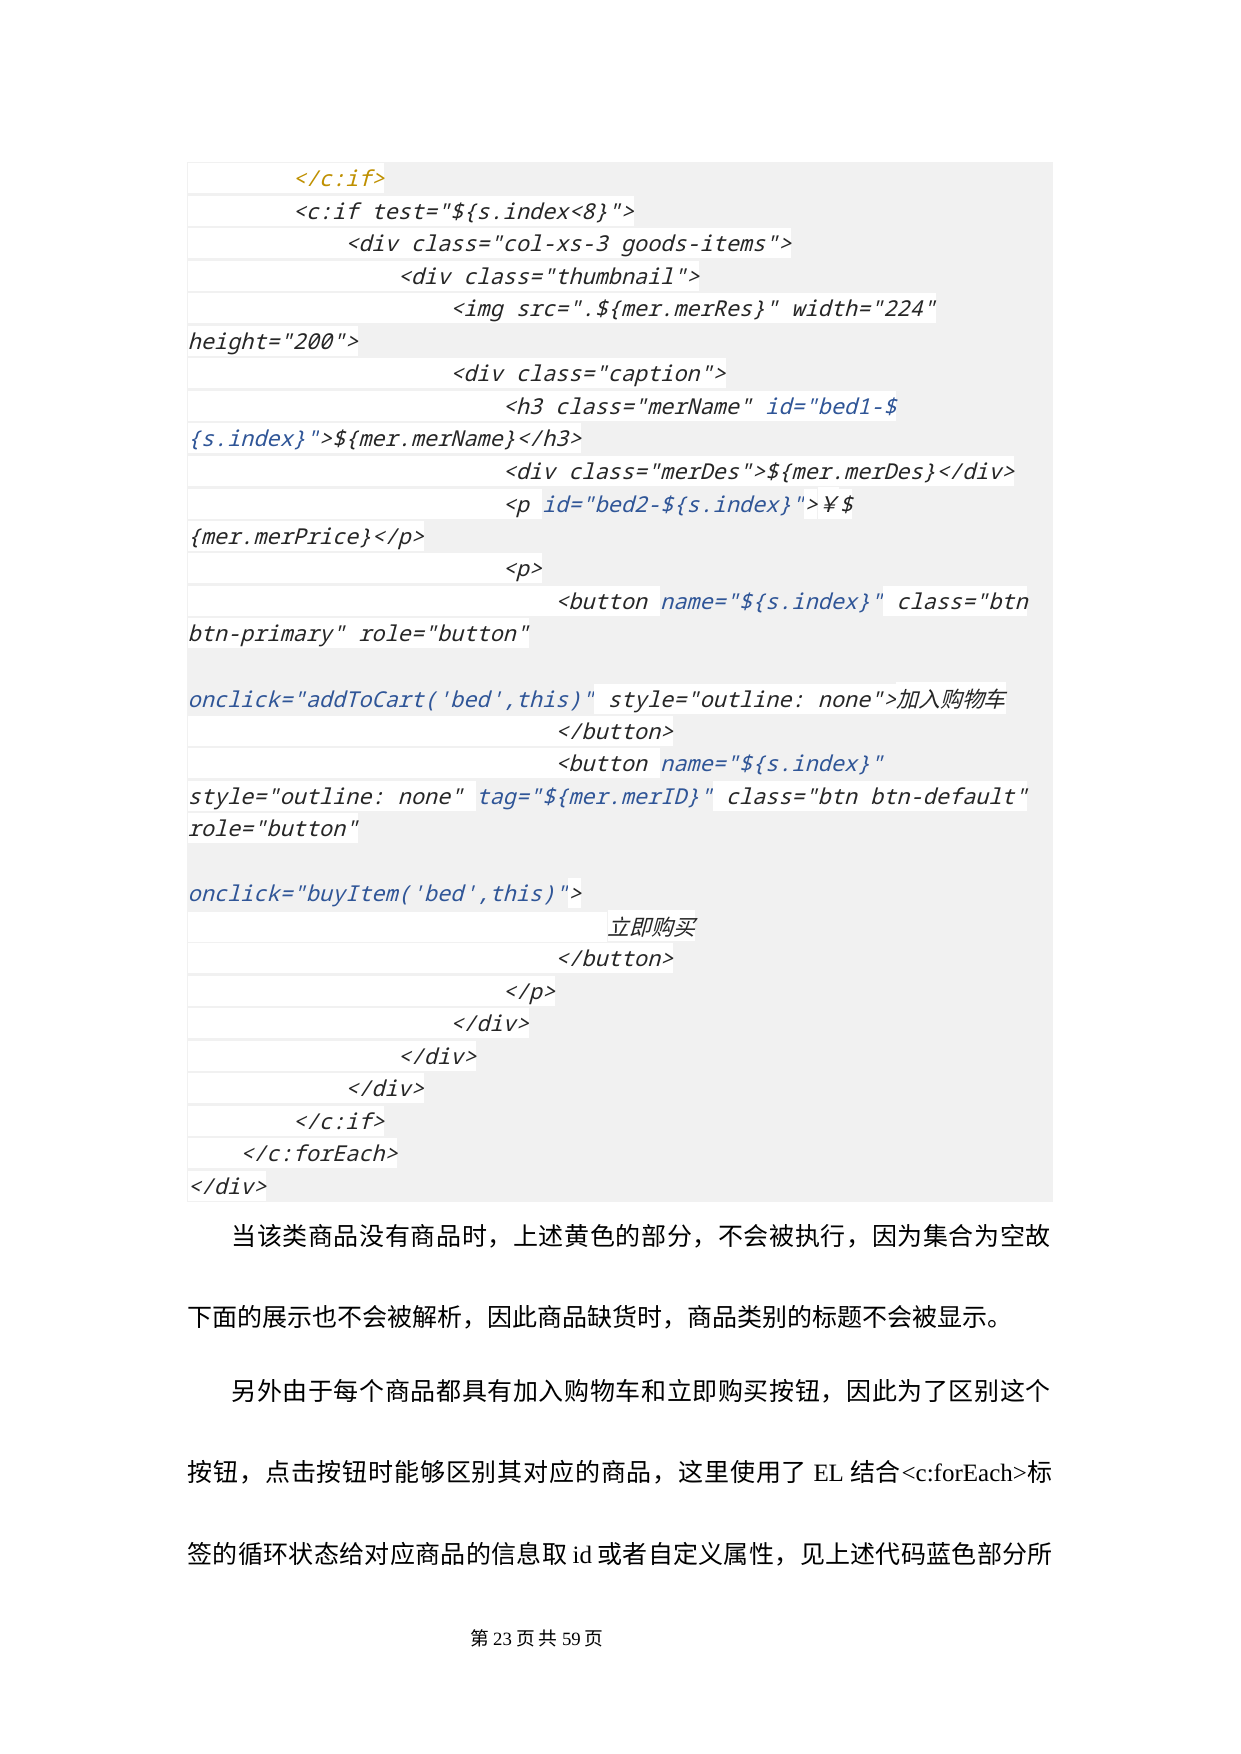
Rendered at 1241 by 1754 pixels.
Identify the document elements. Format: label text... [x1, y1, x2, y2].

text 当该类商品没有商品时，上述黄色的部分，不会被执行，因为集合为空故下面的展示也不会被解析，因此商品缺货时，商品类别的标题不会被显示。 [187, 1202, 1053, 1348]
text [187, 162, 1053, 1202]
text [187, 1357, 1053, 1585]
